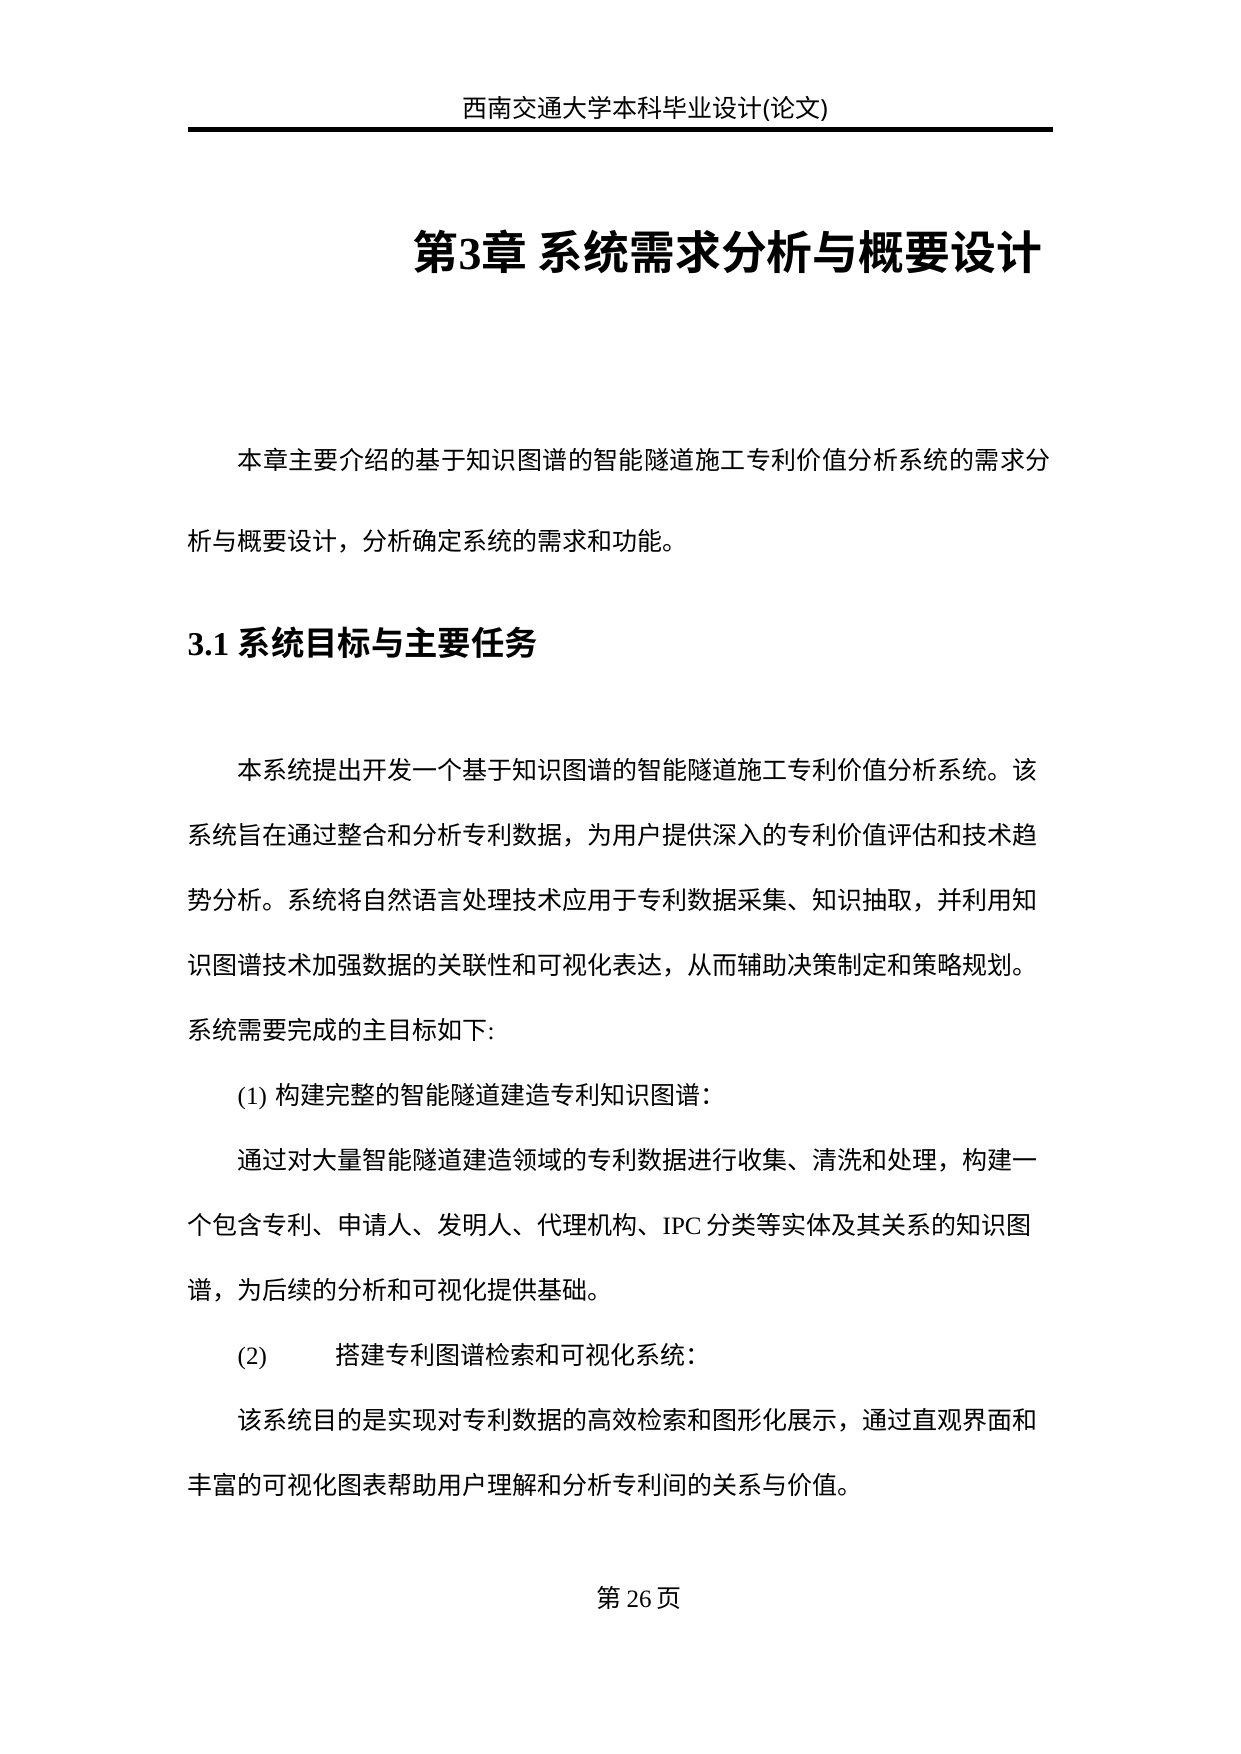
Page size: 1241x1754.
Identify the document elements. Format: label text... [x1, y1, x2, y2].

subtitle 系统需求分析与概要设计 [321, 201, 1053, 298]
text 该系统目的是实现对专利数据的高效检索和图形化展示，通过直观界面和丰富的可视化图表帮助用户理解和分析专利间的关系与价值。 [187, 1386, 1053, 1516]
text 通过对大量智能隧道建造领域的专利数据进行收集、清洗和处理，构建一个包含专利、申请人、发明人、代理机构、IPC分类等实体及其关系的知识图谱，为后续的分析和可视化提供基础。 [187, 1126, 1053, 1321]
text 本章主要介绍的基于知识图谱的智能隧道施工专利价值分析系统的需求分析与概要设计，分析确定系统的需求和功能。 [187, 426, 1053, 572]
list 构建完整的智能隧道建造专利知识图谱： [237, 1061, 1053, 1126]
list 搭建专利图谱检索和可视化系统： [237, 1321, 1053, 1386]
text 本系统提出开发一个基于知识图谱的智能隧道施工专利价值分析系统。该系统旨在通过整合和分析专利数据，为用户提供深入的专利价值评估和技术趋势分析。系统将自然语言处理技术应用于专利数据采集、知识抽取，并利用知识图谱技术加强数据的关联性和可视化表达，从而辅助决策制定和策略规划。系统需要完成的主目标如下: [187, 736, 1053, 1061]
subtitle 系统目标与主要任务 [187, 609, 1053, 674]
